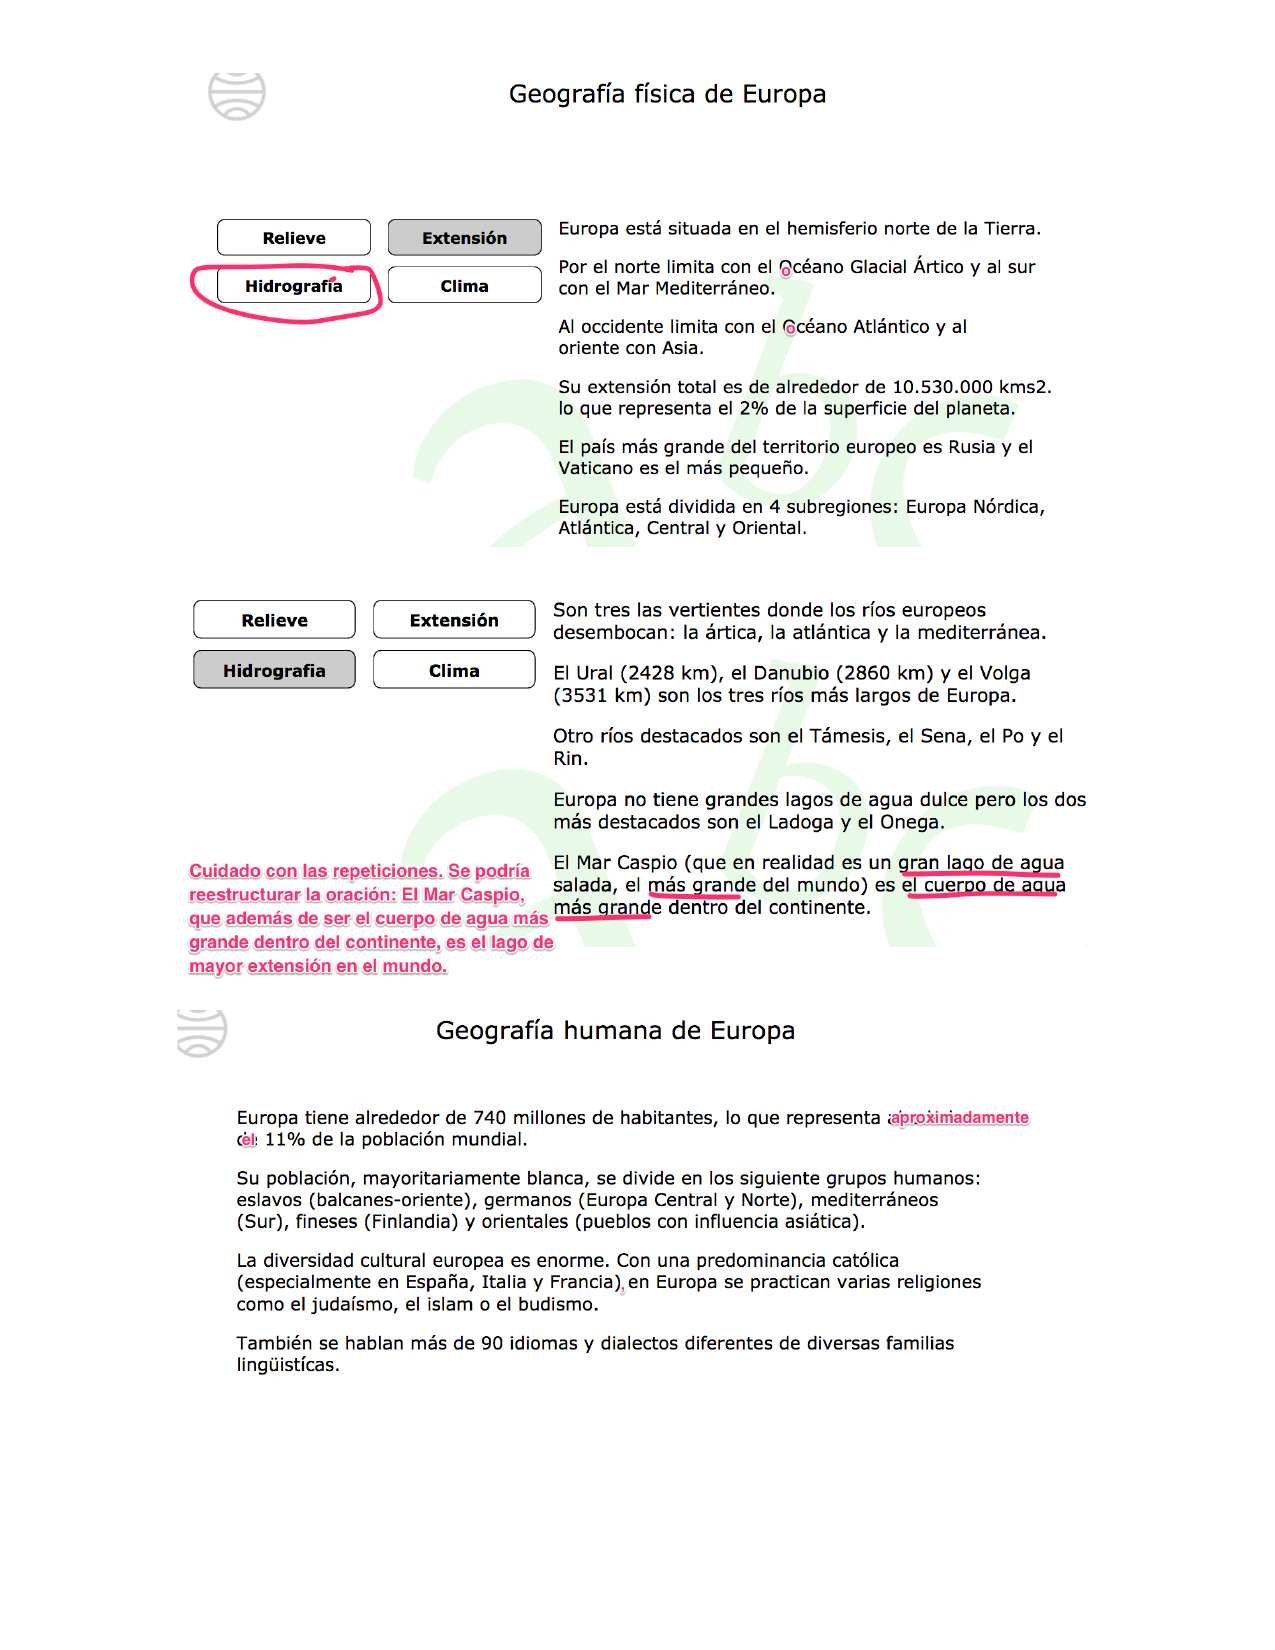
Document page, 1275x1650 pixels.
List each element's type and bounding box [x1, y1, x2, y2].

picture [177, 575, 1096, 982]
picture [177, 1010, 1098, 1473]
picture [177, 73, 1096, 547]
